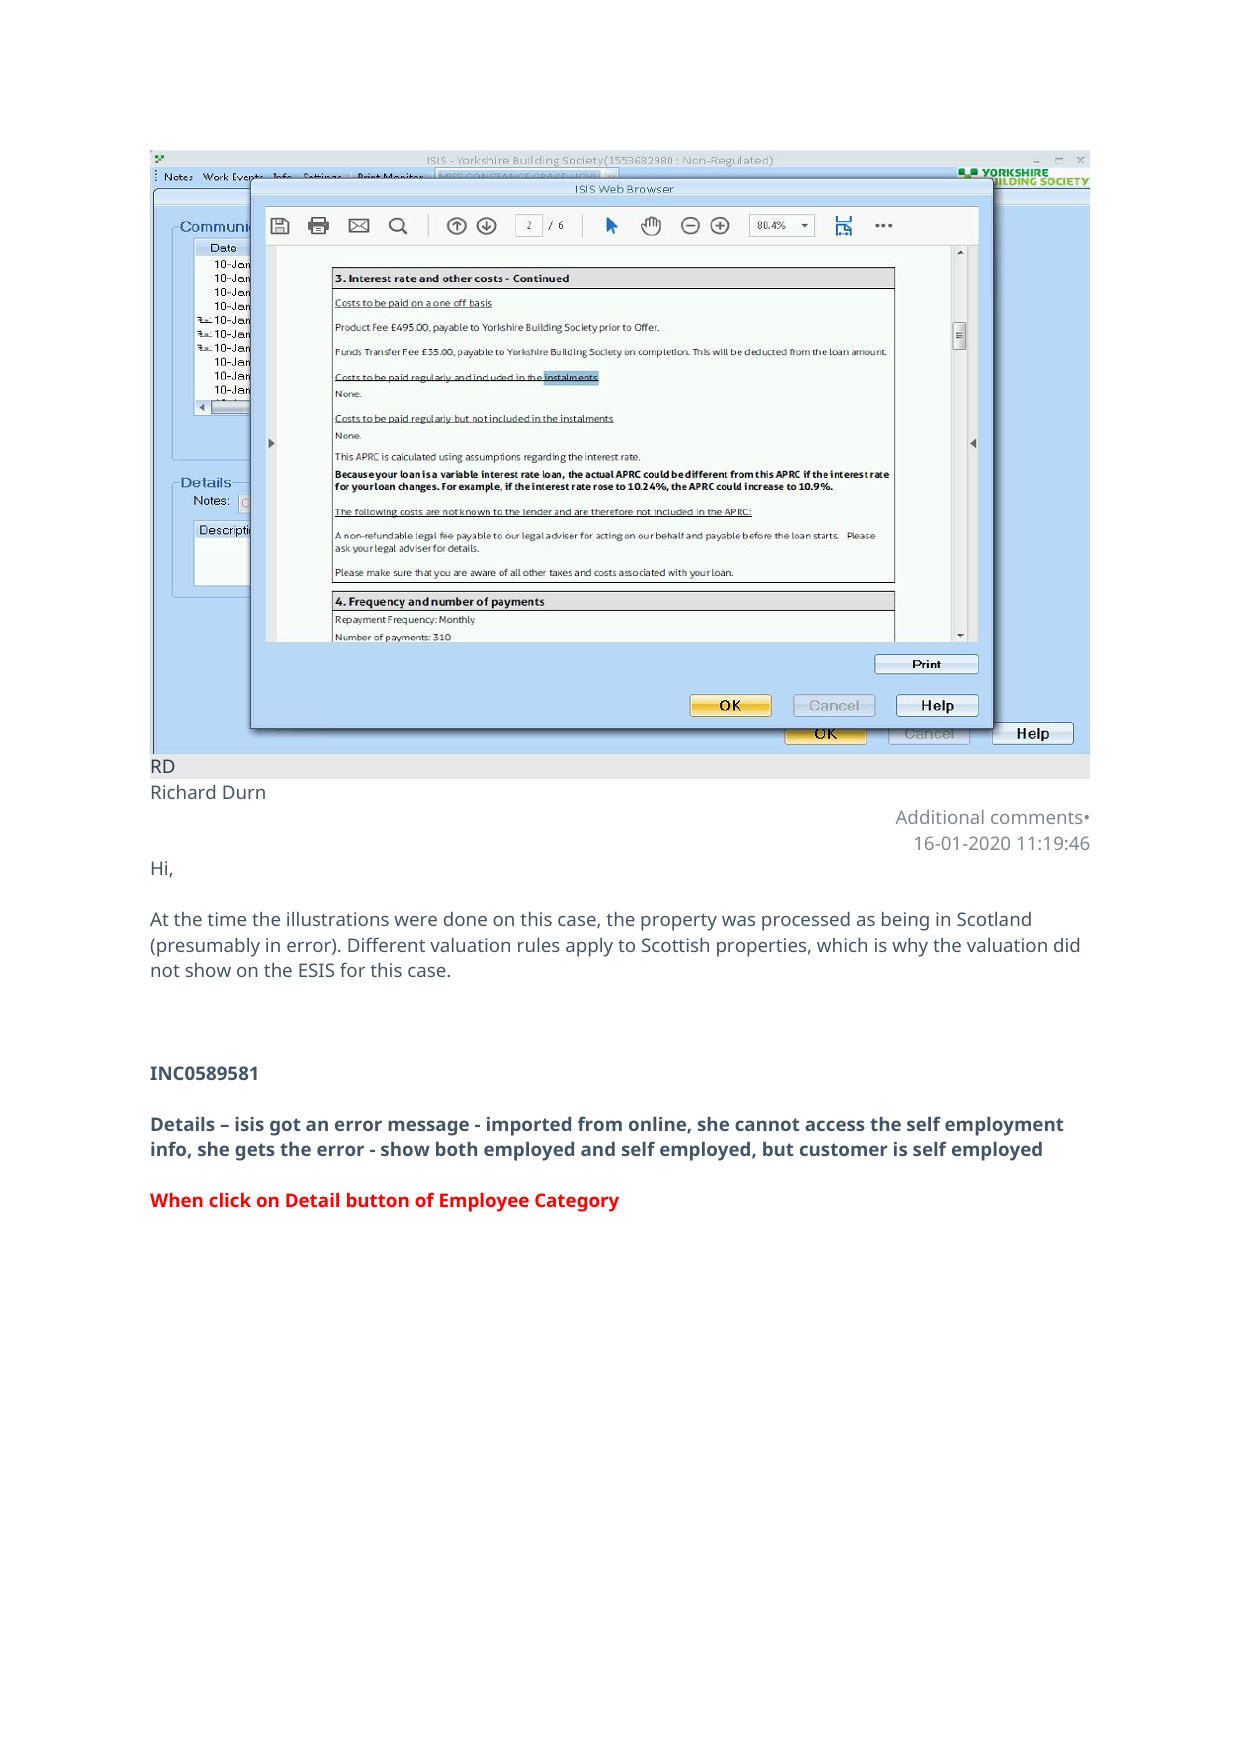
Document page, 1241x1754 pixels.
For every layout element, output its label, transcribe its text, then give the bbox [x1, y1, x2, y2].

text Additional comments• [150, 805, 1090, 830]
text When click on Detail button of Employee Category [150, 1187, 1090, 1213]
text RD [150, 754, 1090, 779]
text 16-01-2020 11:19:46 [150, 830, 1090, 856]
text Details – isis got an error message - imported from online, she cannot access the self employment info, she gets the error - show both employed and self employed, but customer is self employed [150, 1111, 1090, 1162]
text Richard Durn [150, 779, 1090, 805]
text INC0589581 [150, 1060, 1090, 1085]
text Hi, At the time the illustrations were done on this case, the property was processed as being in Scotland (presumably in error). Different valuation rules apply to Scottish properties, which is why the valuation did not show on the ESIS for this case. [150, 856, 1090, 983]
picture [150, 150, 1091, 754]
